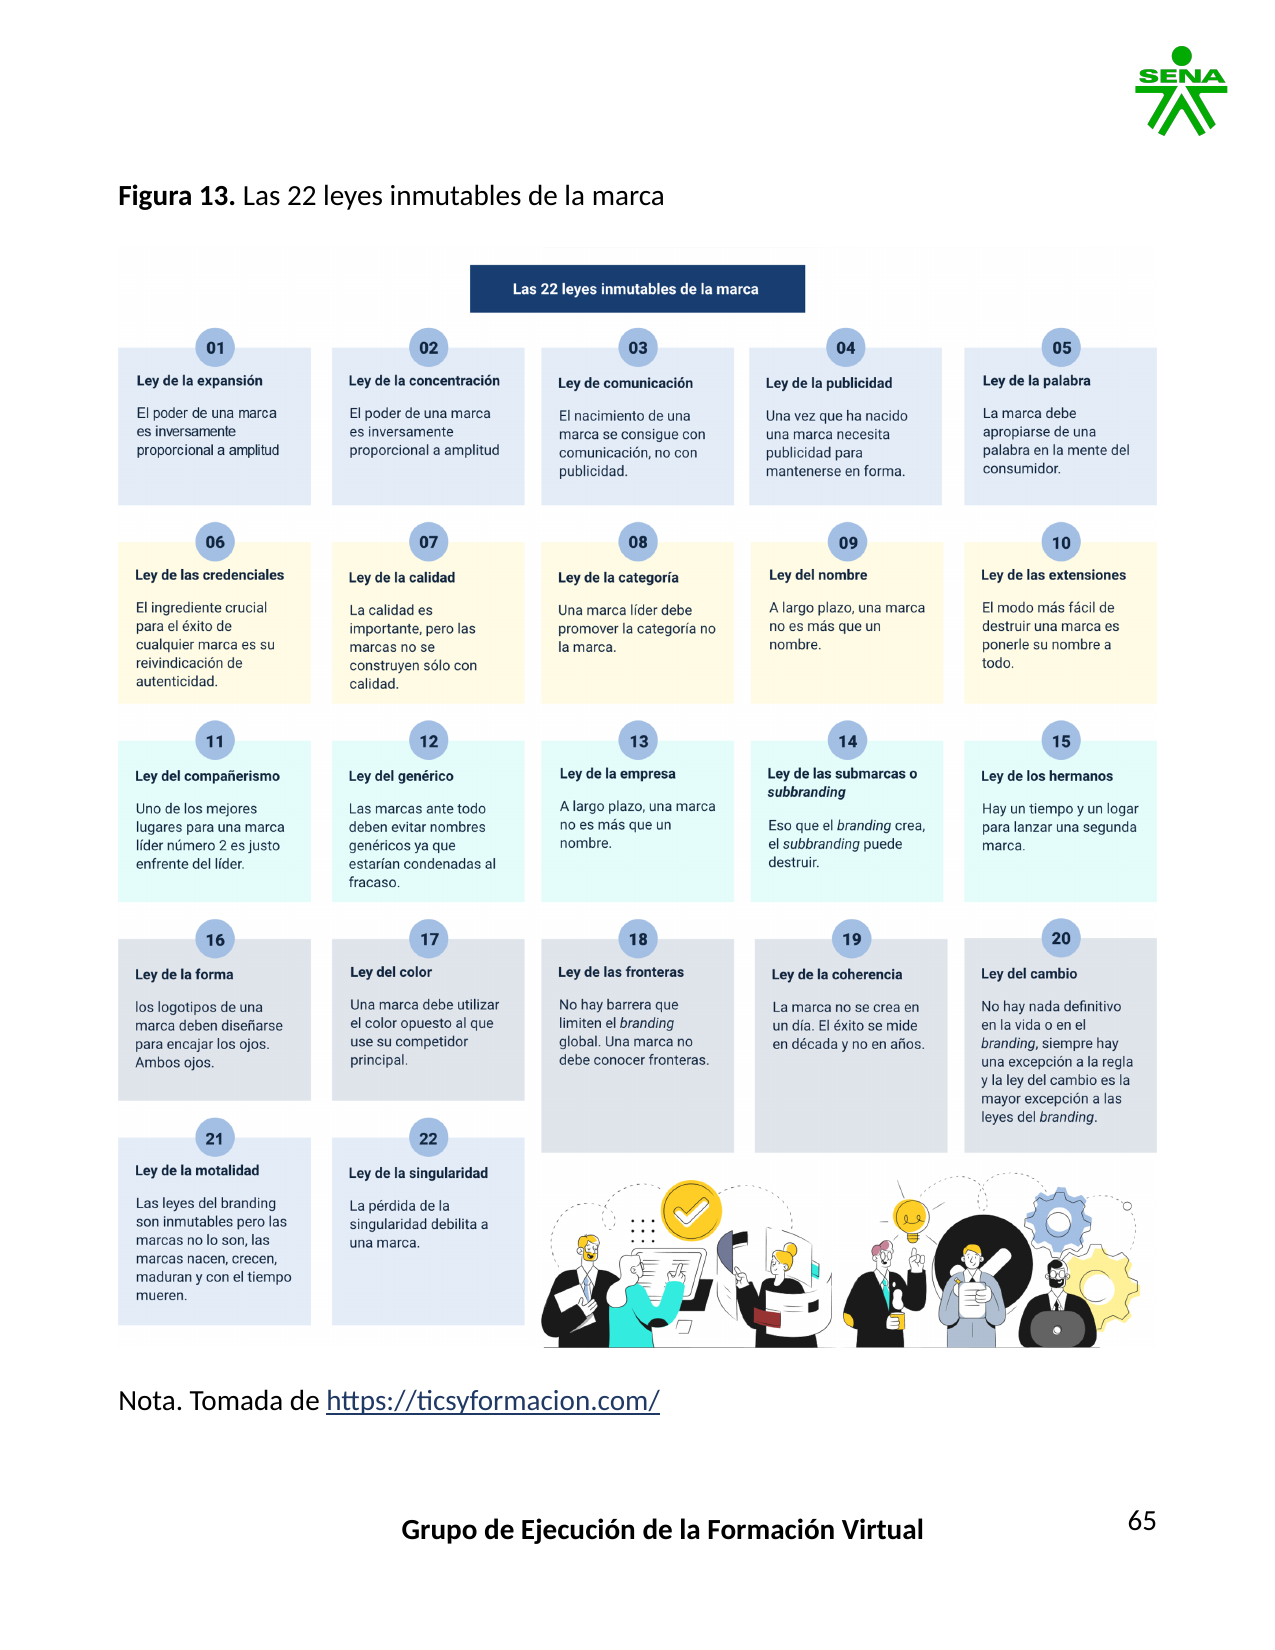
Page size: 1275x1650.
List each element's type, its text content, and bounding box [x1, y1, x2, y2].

text Nota. Tomada de https://ticsyformacion.com/ [118, 1382, 1157, 1418]
picture [118, 247, 1157, 1348]
picture [1135, 46, 1228, 136]
text Figura 13. Las 22 leyes inmutables de la marca [118, 177, 1157, 213]
